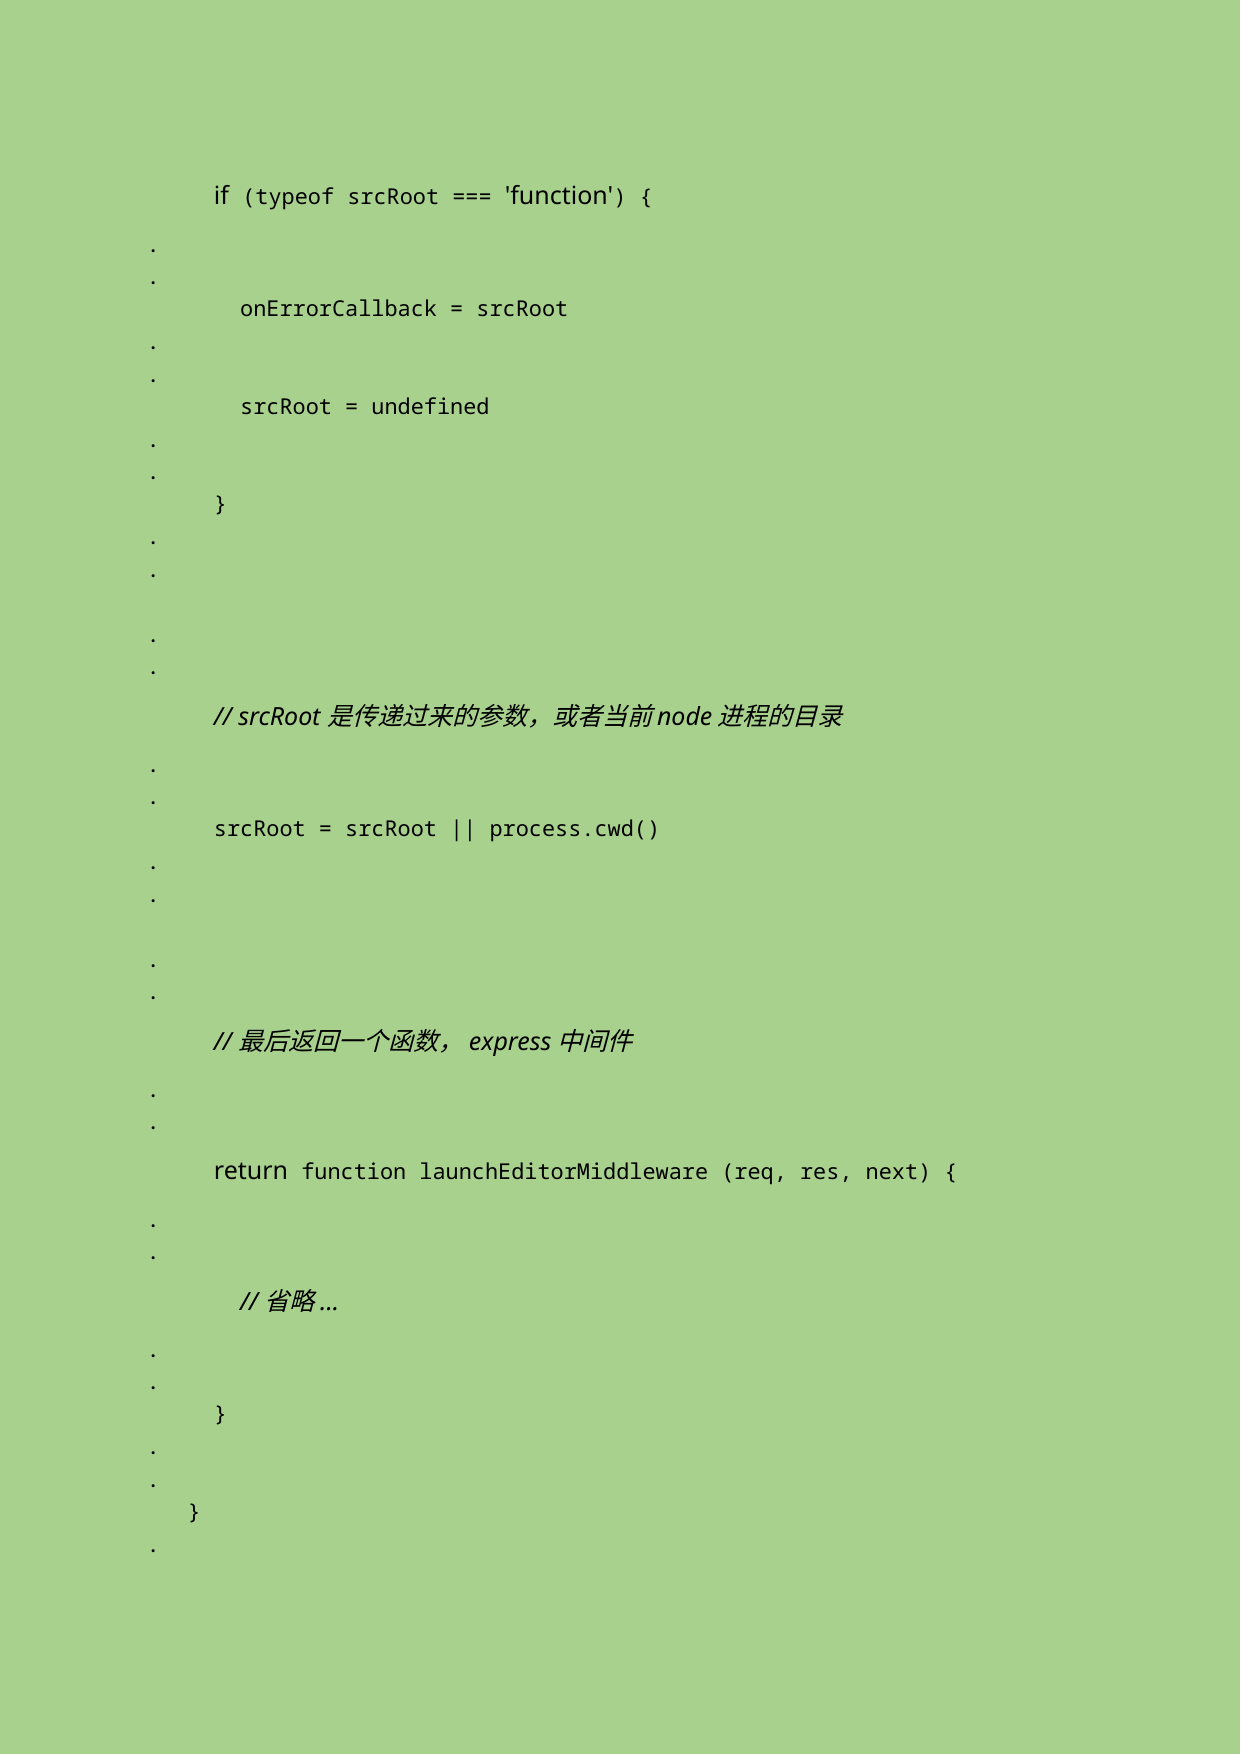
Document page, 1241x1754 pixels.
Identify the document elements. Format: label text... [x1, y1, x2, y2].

text srcRoot = undefined [187, 389, 1053, 422]
text } [187, 1494, 1053, 1527]
text return function launchEditorMiddleware (req, res, next) { [187, 1137, 1053, 1202]
text } [187, 487, 1053, 519]
text // srcRoot 是传递过来的参数，或者当前node进程的目录 [187, 682, 1053, 747]
text if (typeof srcRoot === 'function') { [187, 162, 1053, 227]
text } [187, 1397, 1053, 1429]
text onErrorCallback = srcRoot [187, 292, 1053, 324]
text srcRoot = srcRoot || process.cwd() [187, 812, 1053, 844]
text // 最后返回一个函数， express 中间件 [187, 1007, 1053, 1072]
text // 省略 ... [187, 1267, 1053, 1332]
